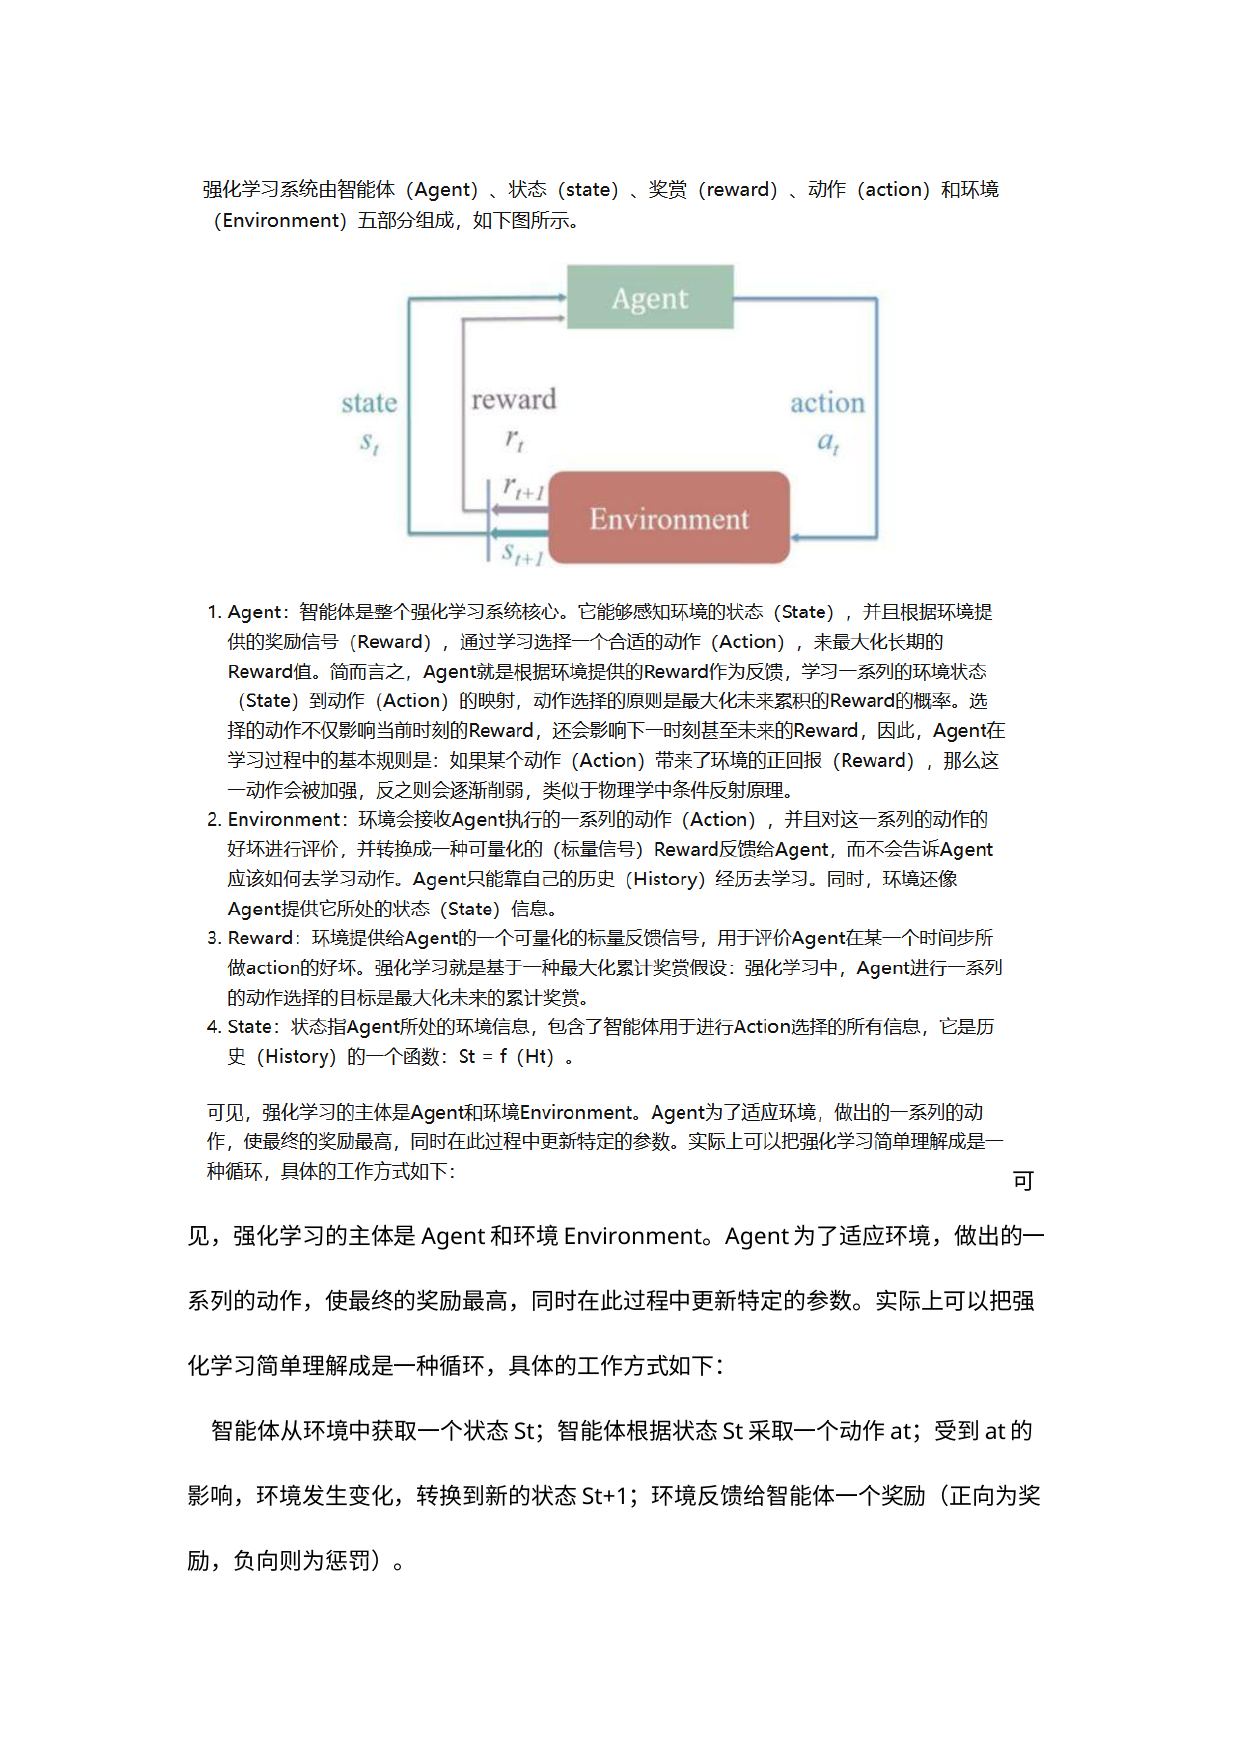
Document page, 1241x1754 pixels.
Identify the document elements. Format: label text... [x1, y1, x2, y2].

text 智能体从环境中获取一个状态St；智能体根据状态St采取一个动作at；受到at的影响，环境发生变化，转换到新的状态St+1；环境反馈给智能体一个奖励（正向为奖励，负向则为惩罚）。 [187, 1397, 1053, 1592]
picture [187, 584, 1013, 1184]
picture [187, 167, 1013, 579]
